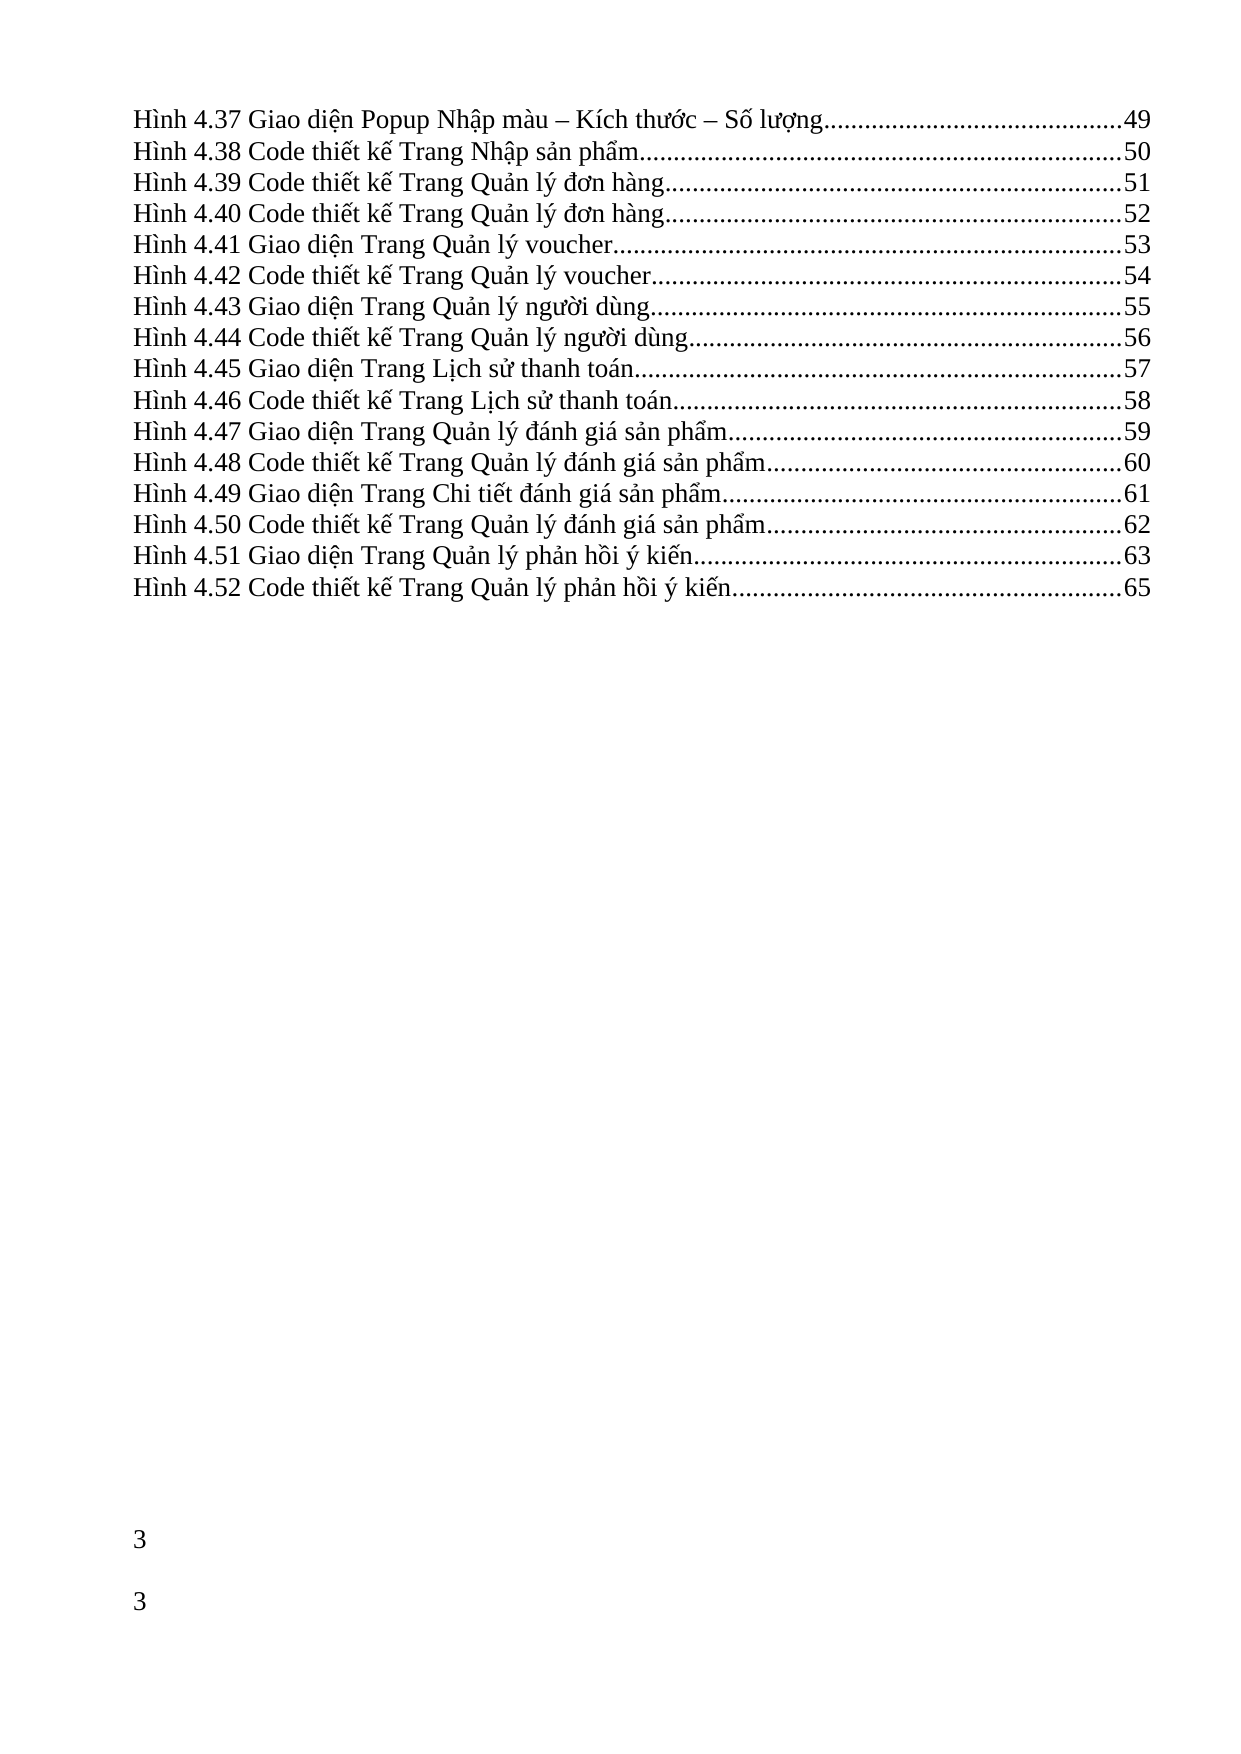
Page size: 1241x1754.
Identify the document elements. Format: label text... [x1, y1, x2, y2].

text Hình 4.49 Giao diện Trang Chi tiết đánh giá sản phẩm 61 [133, 477, 1152, 508]
text Hình 4.41 Giao diện Trang Quản lý voucher 53 [133, 228, 1152, 259]
text Hình 4.43 Giao diện Trang Quản lý người dùng 55 [133, 290, 1152, 321]
text Hình 4.47 Giao diện Trang Quản lý đánh giá sản phẩm 59 [133, 415, 1152, 446]
text Hình 4.37 Giao diện Popup Nhập màu – Kích thước – Số lượng 49 [133, 103, 1152, 134]
text Hình 4.40 Code thiết kế Trang Quản lý đơn hàng 52 [133, 197, 1152, 228]
text Hình 4.42 Code thiết kế Trang Quản lý voucher 54 [133, 259, 1152, 290]
text Hình 4.52 Code thiết kế Trang Quản lý phản hồi ý kiến 65 [133, 571, 1152, 602]
text Hình 4.44 Code thiết kế Trang Quản lý người dùng 56 [133, 321, 1152, 353]
text Hình 4.38 Code thiết kế Trang Nhập sản phẩm 50 [133, 134, 1152, 166]
text Hình 4.48 Code thiết kế Trang Quản lý đánh giá sản phẩm 60 [133, 446, 1152, 477]
text Hình 4.50 Code thiết kế Trang Quản lý đánh giá sản phẩm 62 [133, 508, 1152, 539]
text Hình 4.46 Code thiết kế Trang Lịch sử thanh toán 58 [133, 384, 1152, 415]
text Hình 4.51 Giao diện Trang Quản lý phản hồi ý kiến 63 [133, 539, 1152, 571]
text Hình 4.45 Giao diện Trang Lịch sử thanh toán 57 [133, 353, 1152, 384]
text Hình 4.39 Code thiết kế Trang Quản lý đơn hàng 51 [133, 166, 1152, 197]
